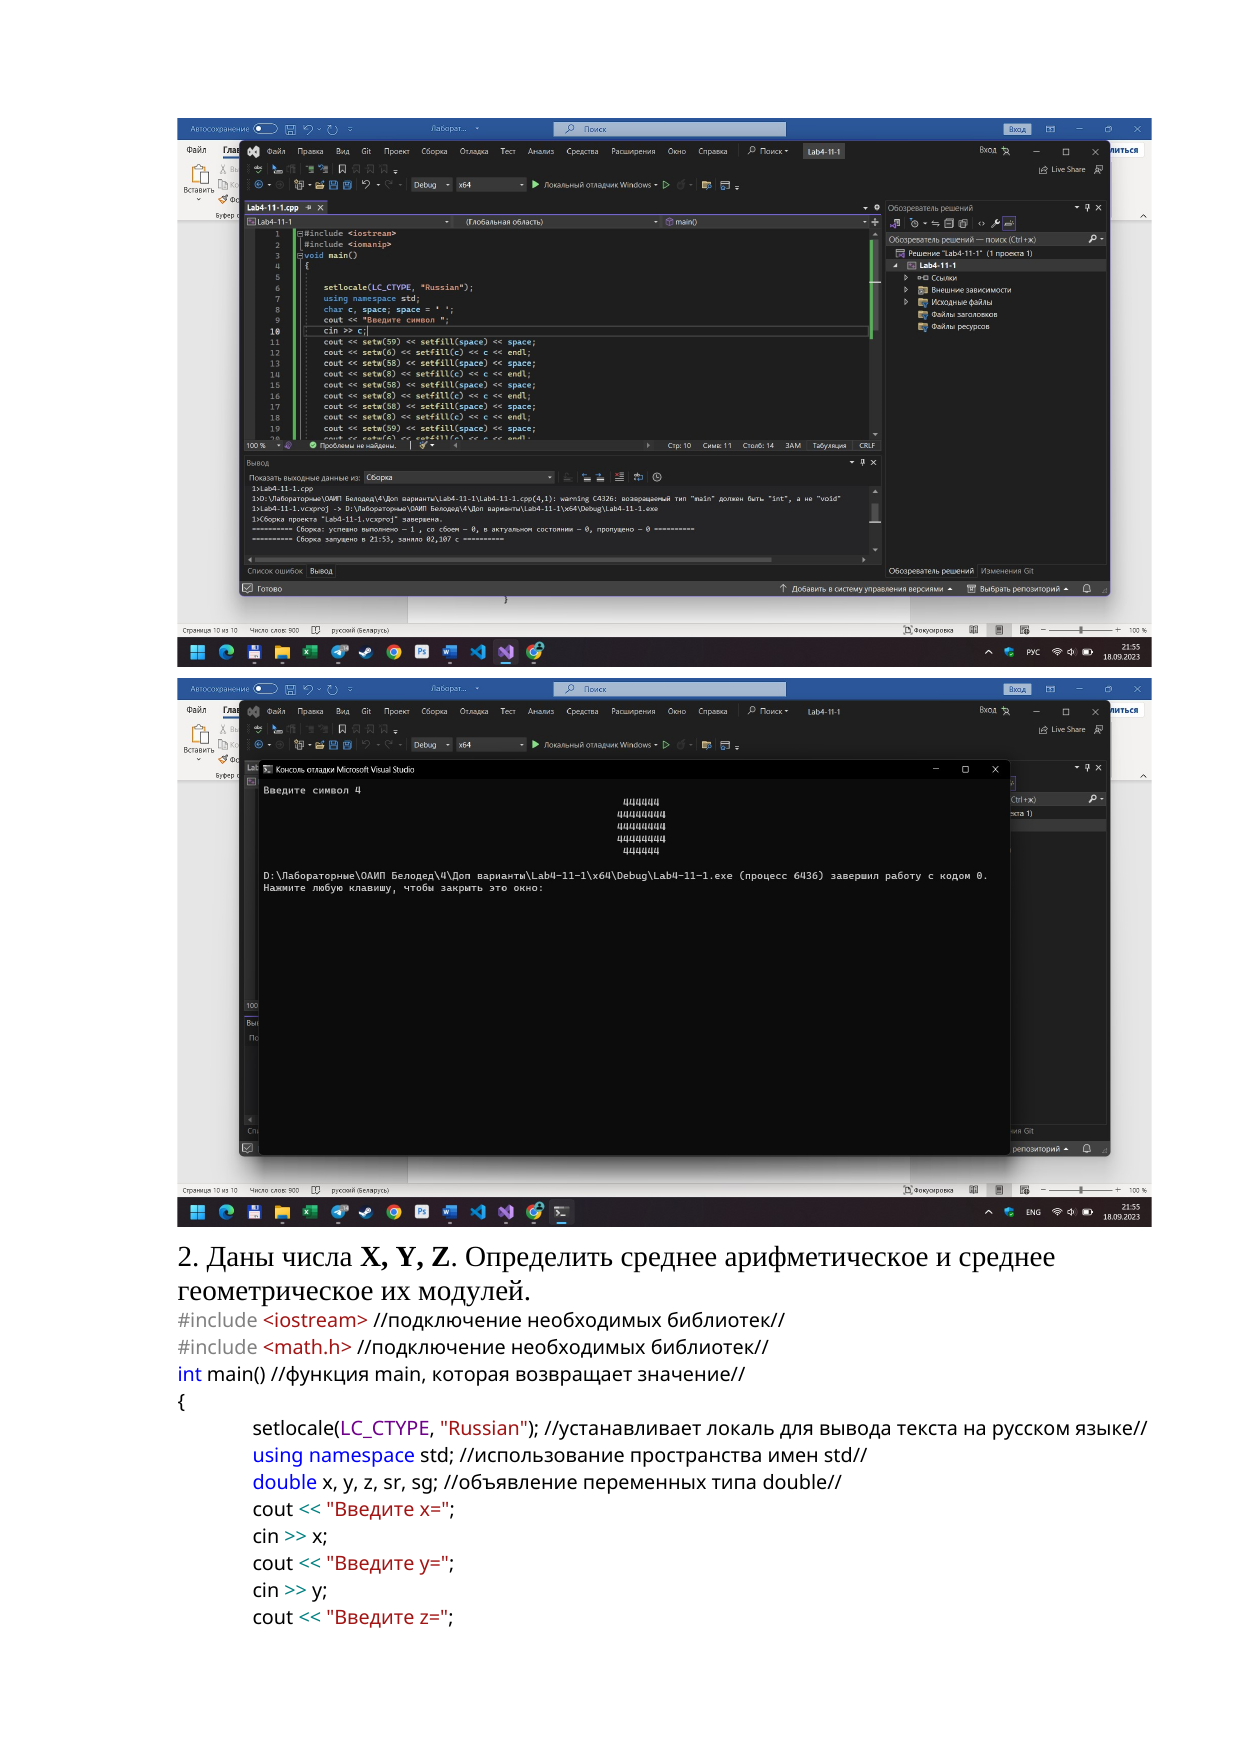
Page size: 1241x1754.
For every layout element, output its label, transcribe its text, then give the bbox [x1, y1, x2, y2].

text double x, y, z, sr, sg; //объявление переменных типа double// [177, 1468, 1152, 1495]
text cout << "Введите z="; [177, 1603, 1152, 1630]
text #include <iostream> //подключение необходимых библиотек// [177, 1306, 1152, 1333]
text int main() //функция main, которая возвращает значение// [177, 1360, 1152, 1387]
text using namespace std; //использование пространства имен std// [177, 1441, 1152, 1468]
picture [177, 118, 1152, 667]
picture [177, 678, 1152, 1227]
text cout << "Введите x="; [177, 1495, 1152, 1522]
text cout << "Введите y="; [177, 1549, 1152, 1576]
text cin >> x; [177, 1522, 1152, 1549]
text #include <math.h> //подключение необходимых библиотек// [177, 1333, 1152, 1360]
text cin >> y; [177, 1576, 1152, 1603]
text { [177, 1387, 1152, 1414]
text setlocale(LC_CTYPE, "Russian"); //устанавливает локаль для вывода текста на русском языке// [177, 1414, 1152, 1441]
text 2. Даны числа X, Y, Z. Определить среднее арифметическое и среднее геометрическое их модулей. [177, 1239, 1152, 1306]
